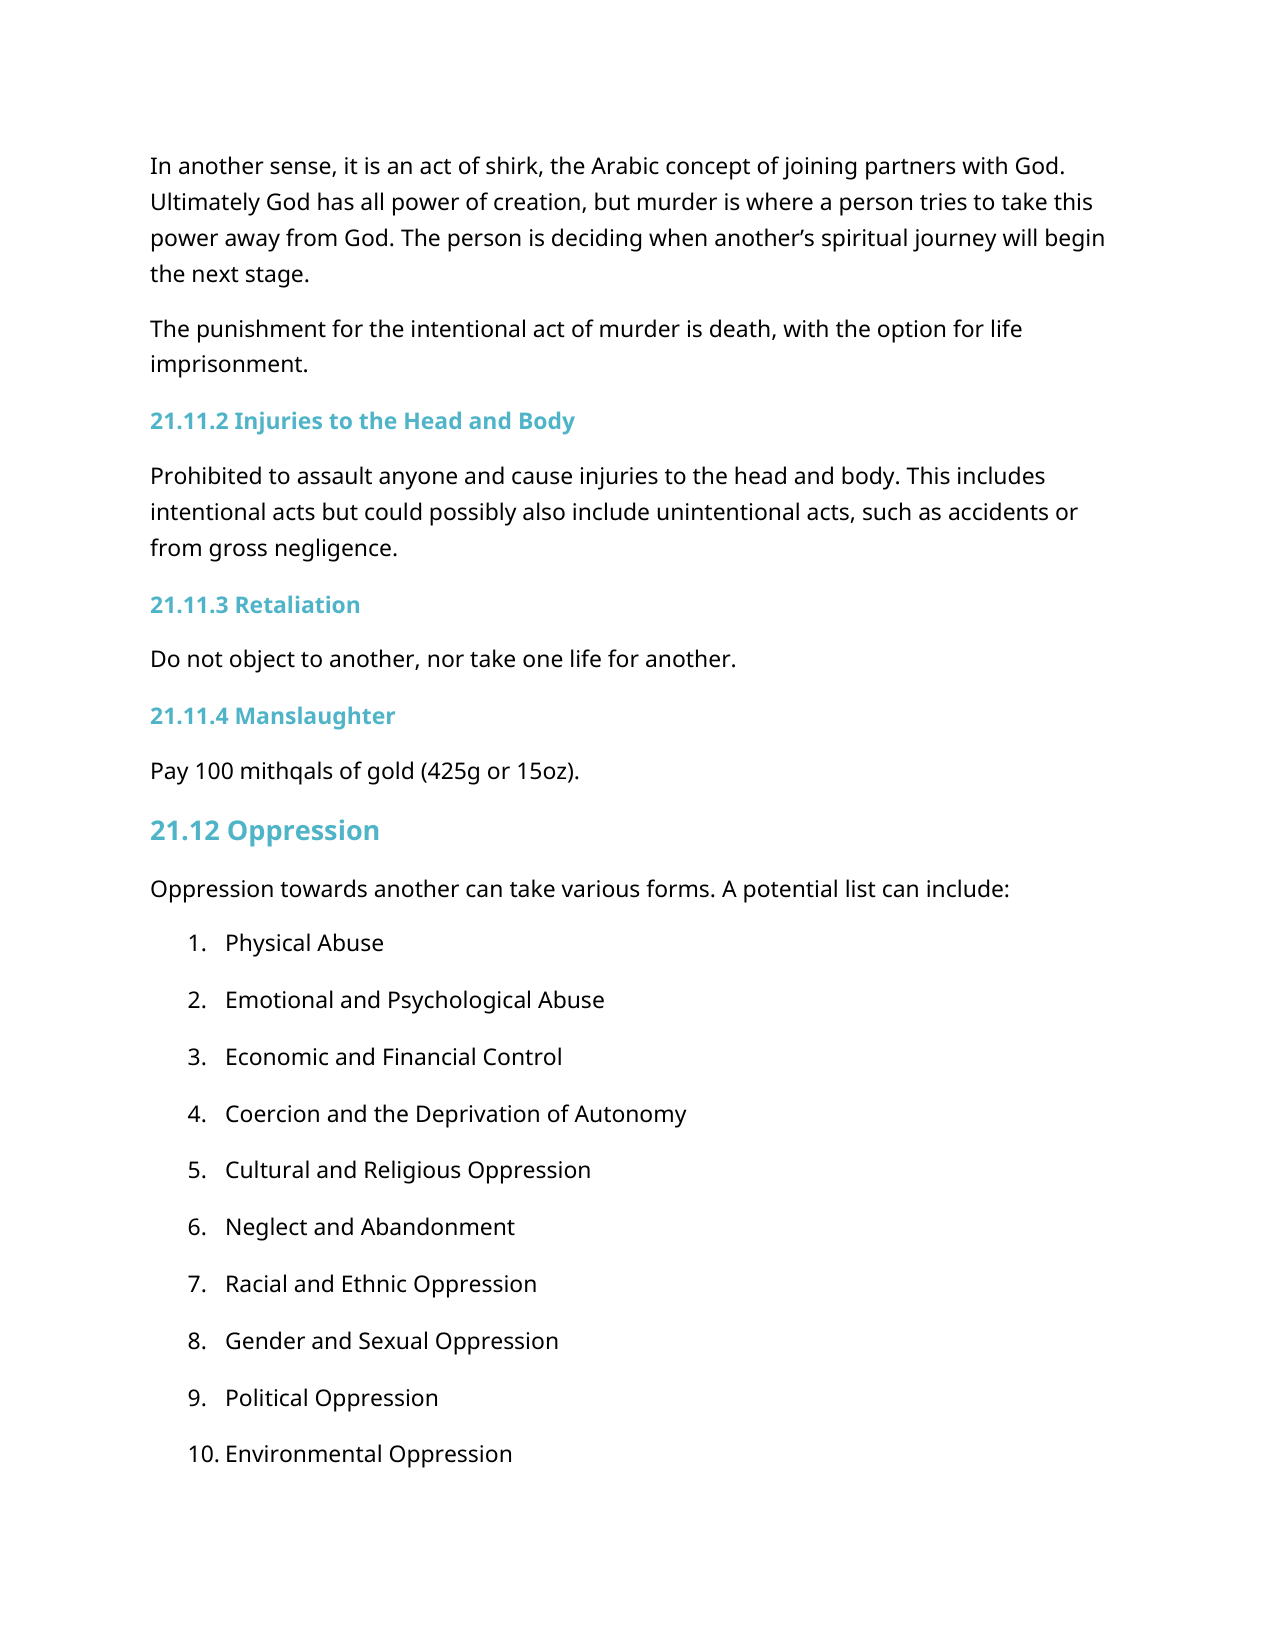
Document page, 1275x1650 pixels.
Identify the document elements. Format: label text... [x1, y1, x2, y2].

text Pay 100 mithqals of gold (425g or 15oz). [150, 755, 1125, 786]
subtitle 21.11.4 Manslaughter [150, 700, 1125, 731]
subtitle 21.11.3 Retaliation [150, 588, 1125, 620]
list Economic and Financial Control [187, 1041, 1125, 1072]
list Coercion and the Deprivation of Autonomy [187, 1098, 1125, 1129]
subtitle 21.12 Oppression [150, 811, 1125, 848]
subtitle 21.11.2 Injuries to the Head and Body [150, 405, 1125, 436]
text Prohibited to assault anyone and cause injuries to the head and body. This includes intentional acts but could possibly also include unintentional acts, such as accidents or from gross negligence. [150, 460, 1125, 563]
text The punishment for the intentional act of murder is death, with the option for life imprisonment. [150, 312, 1125, 380]
list Racial and Ethnic Oppression [187, 1268, 1125, 1299]
list Emotional and Psychological Abuse [187, 984, 1125, 1015]
list Neglect and Abandonment [187, 1211, 1125, 1242]
text Do not object to another, nor take one life for another. [150, 643, 1125, 674]
list Cultural and Religious Oppression [187, 1154, 1125, 1186]
list Political Oppression [187, 1381, 1125, 1413]
text In another sense, it is an act of shirk, the Arabic concept of joining partners with God. Ultimately God has all power of creation, but murder is where a person tries to take this power away from God. The person is deciding when another’s spiritual journey will begin the next stage. [150, 150, 1125, 289]
list Physical Abuse [187, 927, 1125, 958]
list Environmental Oppression [187, 1438, 1125, 1469]
text Oppression towards another can take various forms. A potential list can include: [150, 873, 1125, 904]
list Gender and Sexual Oppression [187, 1325, 1125, 1356]
